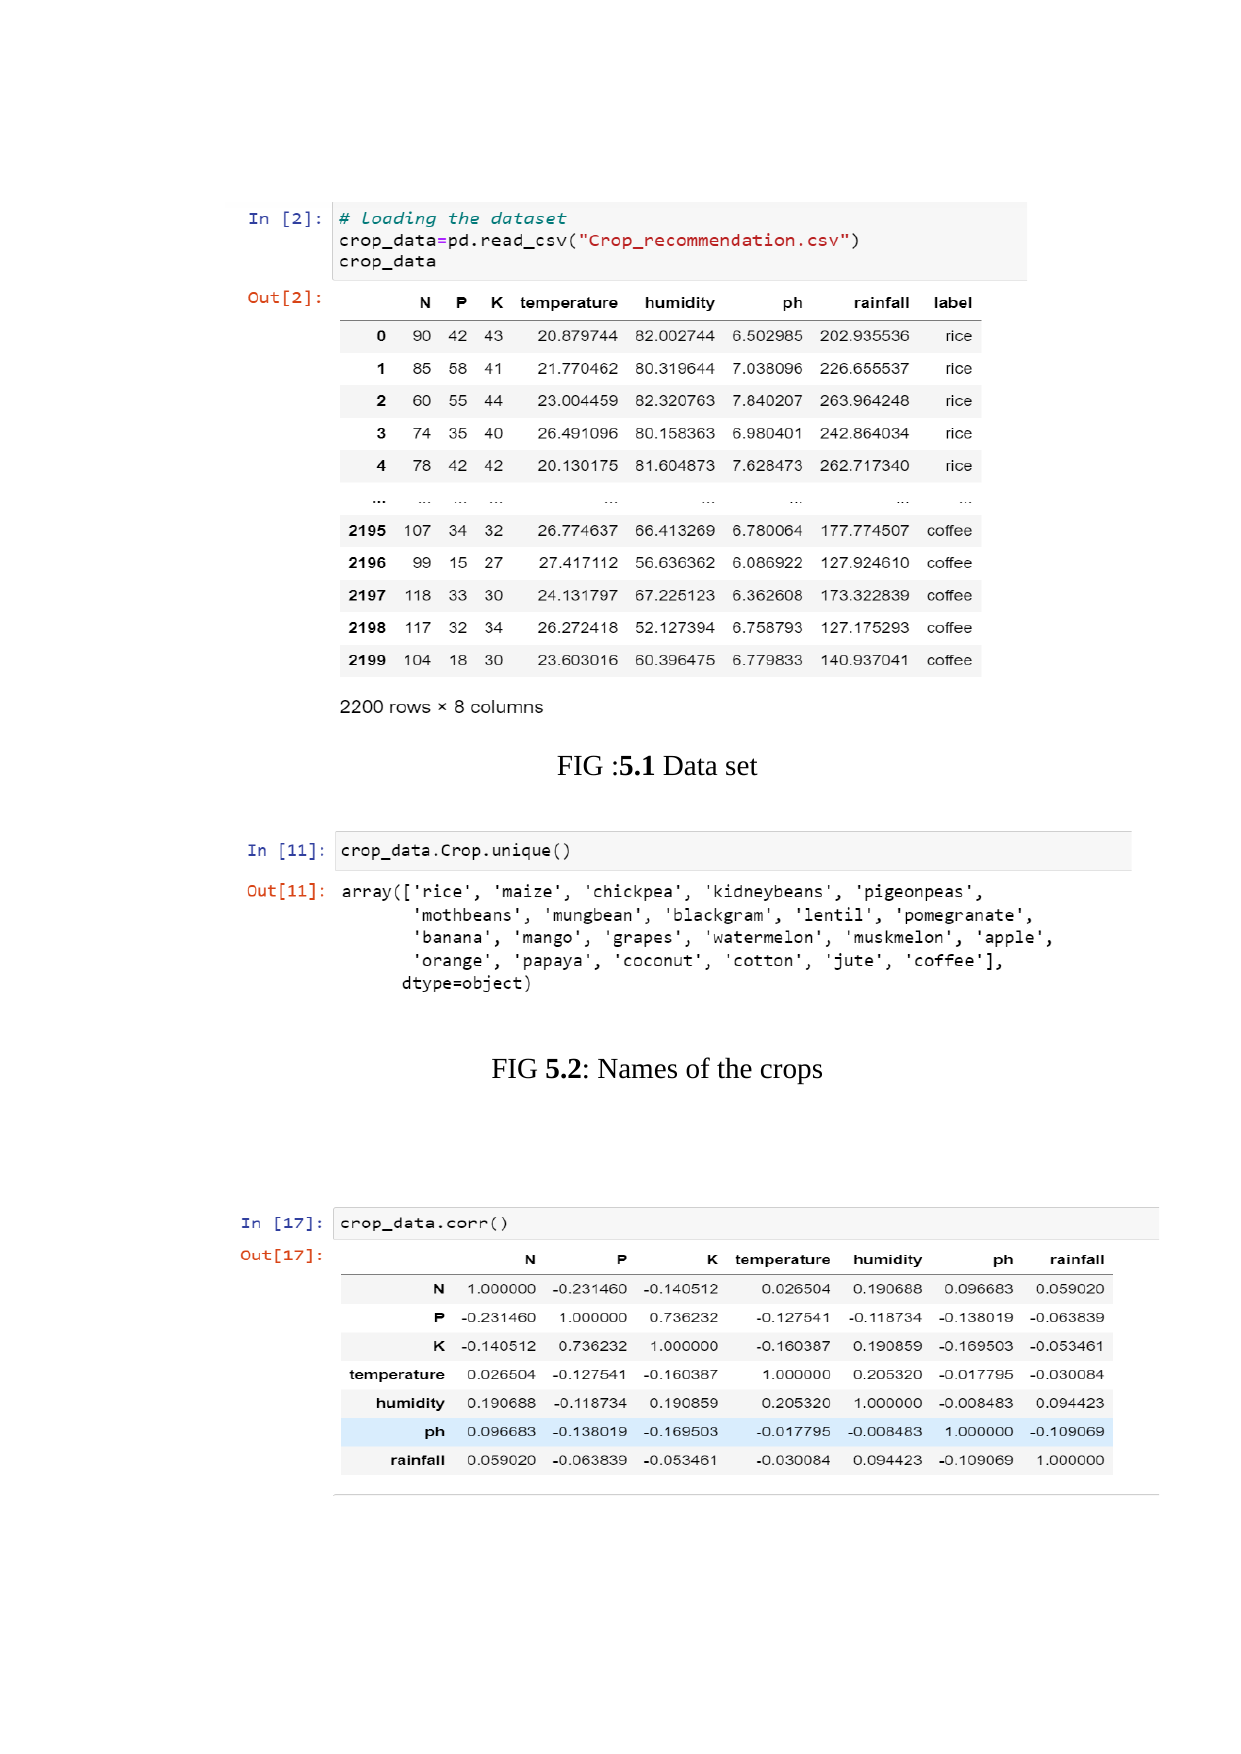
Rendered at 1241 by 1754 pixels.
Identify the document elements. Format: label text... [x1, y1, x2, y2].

picture [225, 819, 1132, 1017]
text FIG :5.1 Data set [314, 748, 1000, 782]
text FIG 5.2: Names of the crops [314, 1052, 1000, 1085]
picture [225, 1193, 1160, 1496]
picture [225, 202, 1028, 714]
